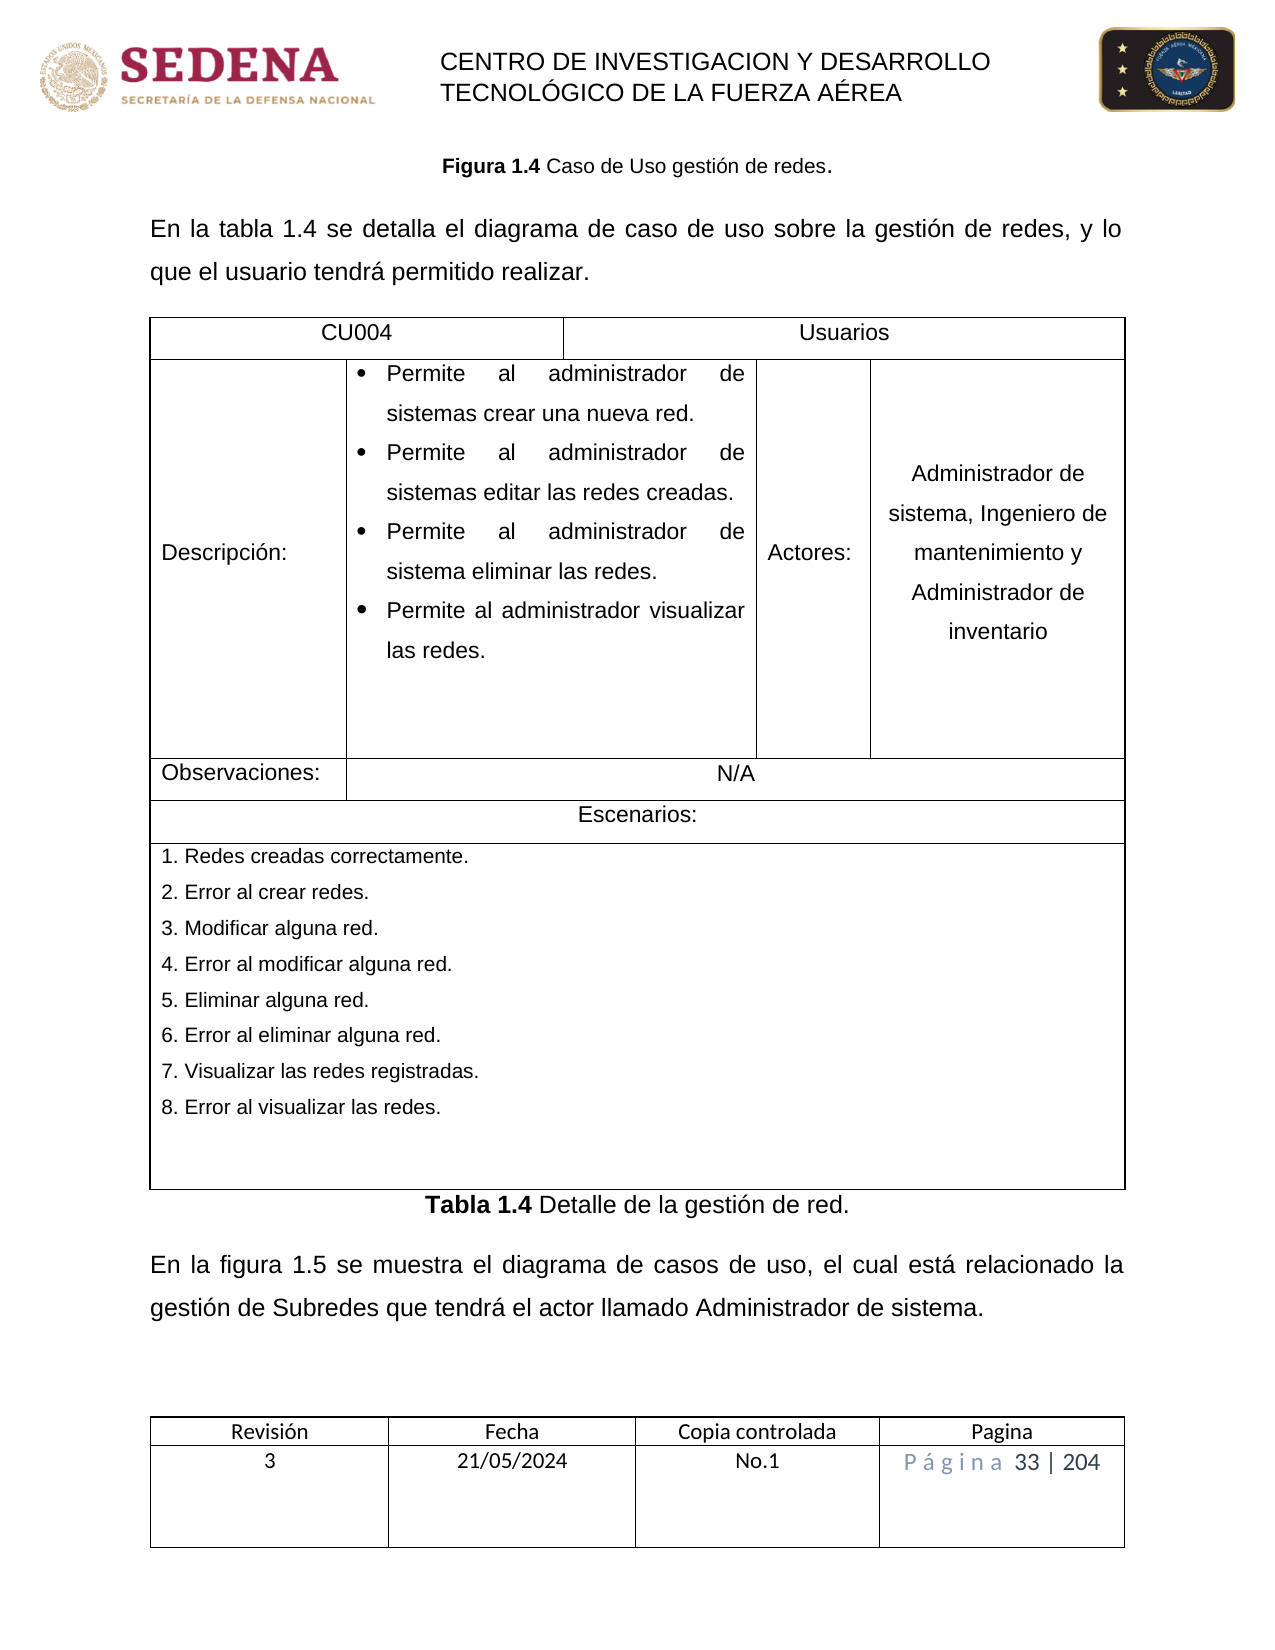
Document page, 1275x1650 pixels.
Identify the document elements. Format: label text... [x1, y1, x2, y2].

table_cell Permite al administrador de sistemas crear una nueva red. Permite al administrador de sistemas editar las redes creadas. Permite al administrador de sistema eliminar las redes. Permite al administrador visualizar las redes. [347, 360, 756, 758]
text En la tabla 1.4 se detalla el diagrama de caso de uso sobre la gestión de redes, y lo que el usuario tendrá permitido realizar. [150, 214, 1125, 286]
text Tabla 1.4 Detalle de la gestión de red. [150, 1190, 1125, 1219]
table_cell 1. Redes creadas correctamente. 2. Error al crear redes. 3. Modificar alguna red. 4. Error al modificar alguna red. 5. Eliminar alguna red. 6. Error al eliminar alguna red. 7. Visualizar las redes registradas. 8. Error al visualizar las redes. [151, 844, 1124, 1189]
text En la figura 1.5 se muestra el diagrama de casos de uso, el cual está relacionado la gestión de Subredes que tendrá el actor llamado Administrador de sistema. [150, 1250, 1125, 1322]
table_header CU004 [151, 318, 563, 359]
text Figura 1.4 Caso de Uso gestión de redes. [150, 150, 1125, 179]
picture [39, 27, 1236, 112]
table_cell N/A [347, 759, 1124, 800]
table_cell Observaciones: [151, 759, 346, 800]
table_cell Descripción: [151, 360, 346, 758]
table_cell Actores: [757, 360, 870, 758]
table_cell Administrador de sistema, Ingeniero de mantenimiento y Administrador de inventario [871, 360, 1124, 758]
table_header Usuarios [564, 318, 1124, 359]
table_cell Escenarios: [151, 801, 1124, 843]
